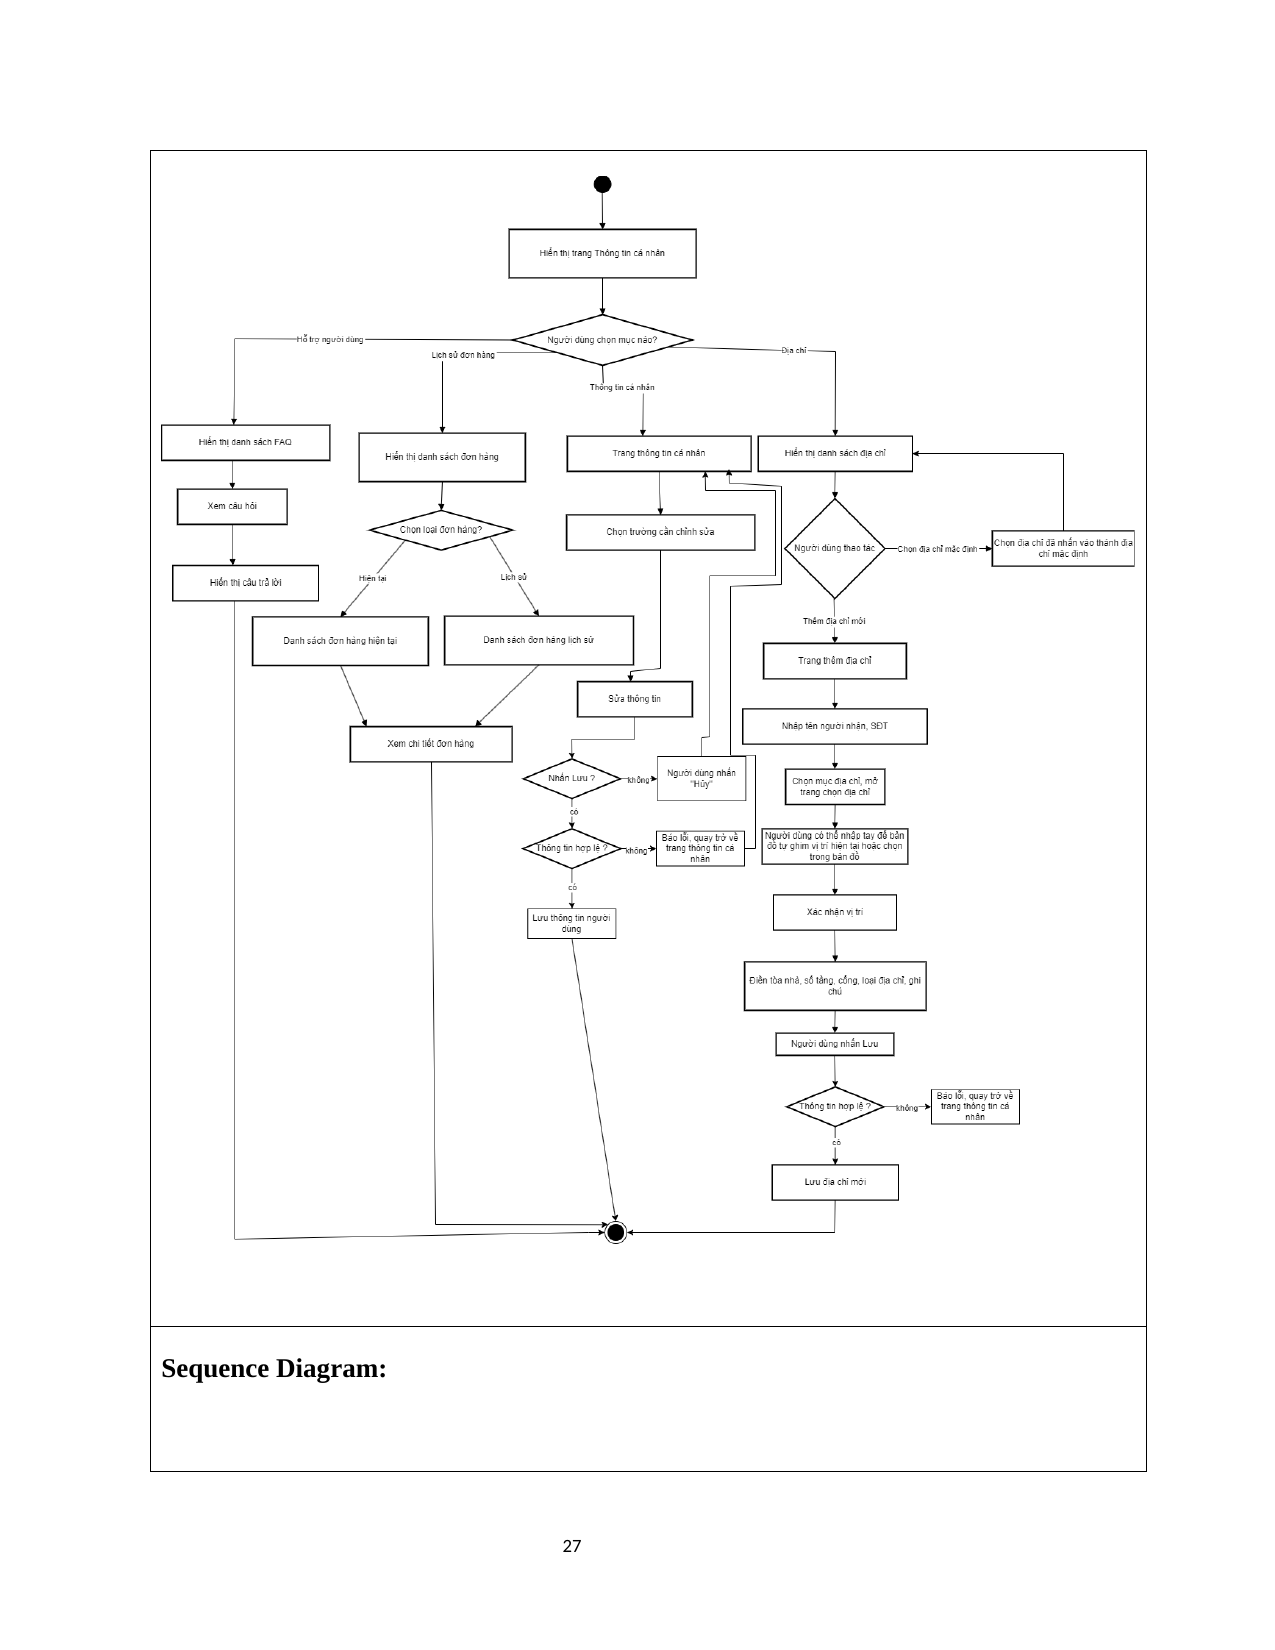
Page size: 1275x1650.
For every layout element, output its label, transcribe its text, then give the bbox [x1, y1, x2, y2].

table_cell Activity Diagram: [151, 151, 1146, 1326]
picture [161, 176, 1135, 1245]
table_cell Sequence Diagram: [151, 1327, 1146, 1471]
